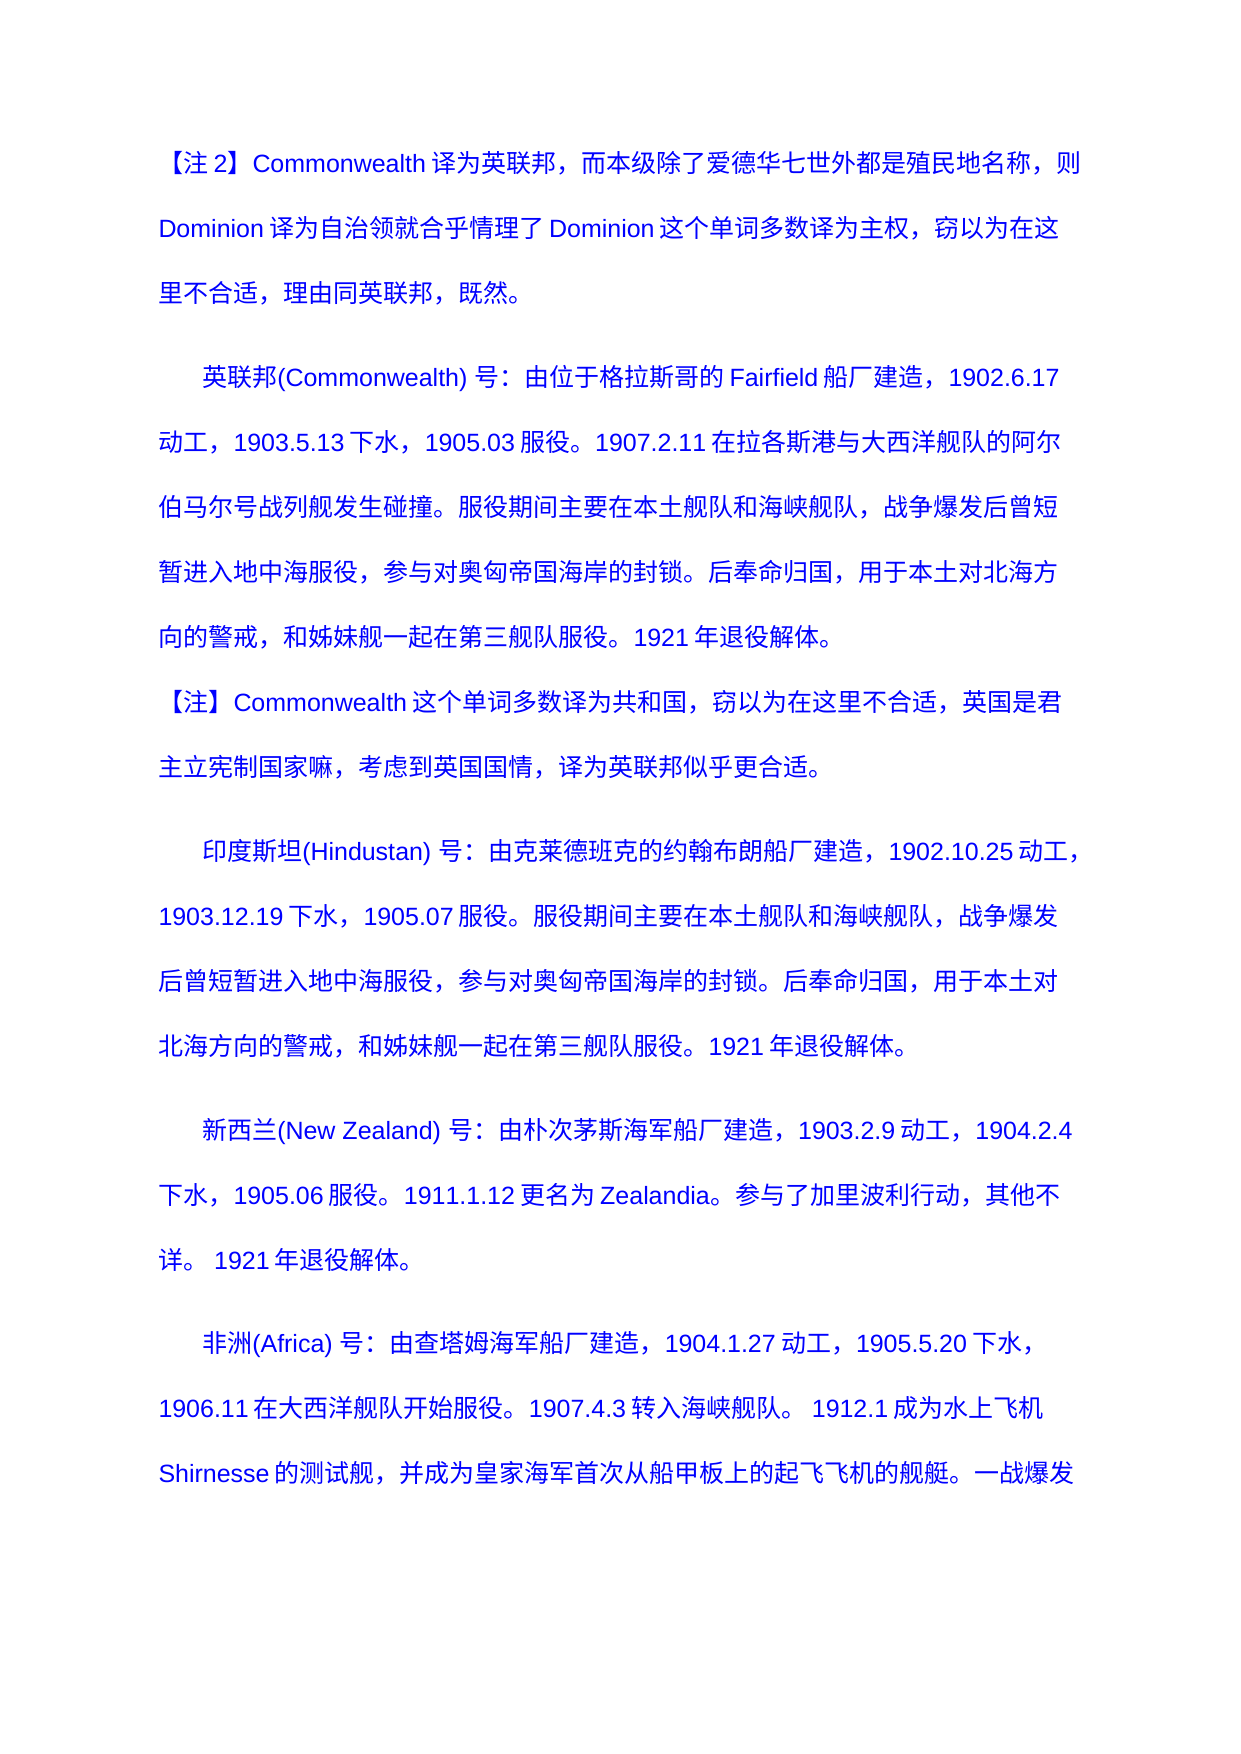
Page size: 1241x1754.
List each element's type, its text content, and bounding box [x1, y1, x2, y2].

text 印度斯坦(Hindustan) 号：由克莱德班克的约翰布朗船厂建造，1902.10.25动工，1903.12.19下水，1905.07服役。服役期间主要在本土舰队和海峡舰队，战争爆发后曾短暂进入地中海服役，参与对奥匈帝国海岸的封锁。后奉命归国，用于本土对北海方向的警戒，和姊妹舰一起在第三舰队服役。1921年退役解体。 [158, 817, 1082, 1077]
text 新西兰(New Zealand) 号：由朴次茅斯海军船厂建造，1903.2.9动工，1904.2.4下水，1905.06服役。1911.1.12更名为Zealandia。参与了加里波利行动，其他不详。 1921年退役解体。 [158, 1096, 1082, 1291]
text 英联邦(Commonwealth) 号：由位于格拉斯哥的Fairfield船厂建造，1902.6.17动工，1903.5.13下水，1905.03服役。1907.2.11在拉各斯港与大西洋舰队的阿尔伯马尔号战列舰发生碰撞。服役期间主要在本土舰队和海峡舰队，战争爆发后曾短暂进入地中海服役，参与对奥匈帝国海岸的封锁。后奉命归国，用于本土对北海方向的警戒，和姊妹舰一起在第三舰队服役。1921年退役解体。【注】Commonwealth这个单词多数译为共和国，窃以为在这里不合适，英国是君主立宪制国家嘛，考虑到英国国情，译为英联邦似乎更合适。 [158, 343, 1082, 798]
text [158, 129, 1082, 324]
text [158, 1309, 1082, 1504]
